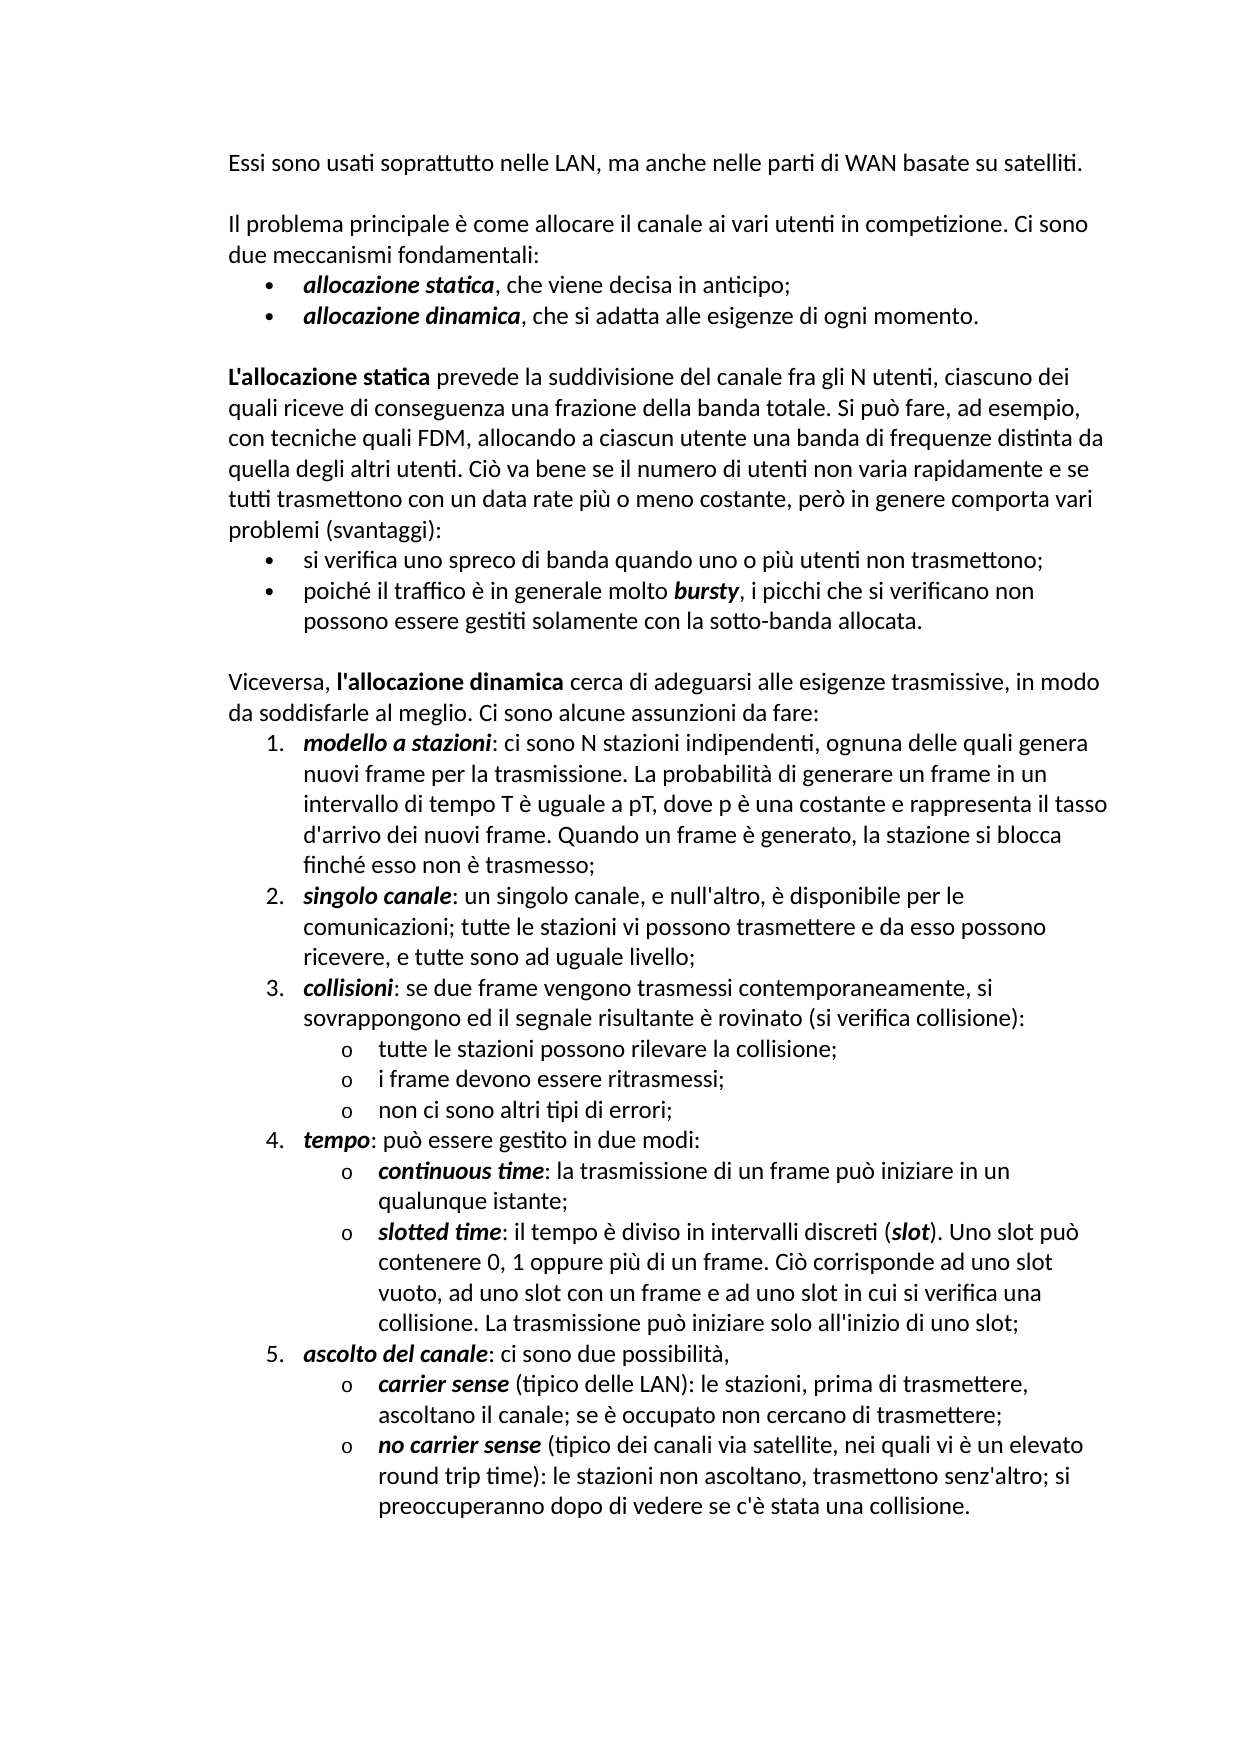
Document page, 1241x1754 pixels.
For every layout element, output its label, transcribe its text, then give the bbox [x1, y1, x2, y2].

list no carrier sense (tipico dei canali via satellite, nei quali vi è un elevato round trip time): le stazioni non ascoltano, trasmettono senz'altro; si preoccuperanno dopo di vedere se c'è stata una collisione. [341, 1429, 1122, 1521]
text L'allocazione statica prevede la suddivisione del canale fra gli N utenti, ciascuno dei quali riceve di conseguenza una frazione della banda totale. Si può fare, ad esempio, con tecniche quali FDM, allocando a ciascun utente una banda di frequenze distinta da quella degli altri utenti. Ciò va bene se il numero di utenti non varia rapidamente e se tutti trasmettono con un data rate più o meno costante, però in genere comporta vari problemi (svantaggi): [228, 361, 1122, 544]
list ascolto del canale: ci sono due possibilità, [266, 1338, 1122, 1368]
text Il problema principale è come allocare il canale ai vari utenti in competizione. Ci sono due meccanismi fondamentali: [228, 209, 1122, 270]
text Viceversa, l'allocazione dinamica cerca di adeguarsi alle esigenze trasmissive, in modo da soddisfarle al meglio. Ci sono alcune assunzioni da fare: [228, 666, 1122, 727]
list singolo canale: un singolo canale, e null'altro, è disponibile per le comunicazioni; tutte le stazioni vi possono trasmettere e da esso possono ricevere, e tutte sono ad uguale livello; [266, 880, 1122, 972]
list poiché il traffico è in generale molto bursty, i picchi che si verificano non possono essere gestiti solamente con la sotto-banda allocata. [266, 575, 1122, 636]
list slotted time: il tempo è diviso in intervalli discreti (slot). Uno slot può contenere 0, 1 oppure più di un frame. Ciò corrisponde ad uno slot vuoto, ad uno slot con un frame e ad uno slot in cui si verifica una collisione. La trasmissione può iniziare solo all'inizio di uno slot; [341, 1216, 1122, 1338]
list tutte le stazioni possono rilevare la collisione; [341, 1033, 1122, 1063]
list modello a stazioni: ci sono N stazioni indipendenti, ognuna delle quali genera nuovi frame per la trasmissione. La probabilità di generare un frame in un intervallo di tempo T è uguale a pT, dove p è una costante e rappresenta il tasso d'arrivo dei nuovi frame. Quando un frame è generato, la stazione si blocca finché esso non è trasmesso; [266, 727, 1122, 880]
list allocazione statica, che viene decisa in anticipo; [266, 270, 1122, 300]
list collisioni: se due frame vengono trasmessi contemporaneamente, si sovrappongono ed il segnale risultante è rovinato (si verifica collisione): [266, 972, 1122, 1033]
list allocazione dinamica, che si adatta alle esigenze di ogni momento. [266, 300, 1122, 331]
list i frame devono essere ritrasmessi; [341, 1063, 1122, 1094]
text Essi sono usati soprattutto nelle LAN, ma anche nelle parti di WAN basate su satelliti. [228, 148, 1122, 178]
list continuous time: la trasmissione di un frame può iniziare in un qualunque istante; [341, 1155, 1122, 1216]
list tempo: può essere gestito in due modi: [266, 1124, 1122, 1155]
list carrier sense (tipico delle LAN): le stazioni, prima di trasmettere, ascoltano il canale; se è occupato non cercano di trasmettere; [341, 1368, 1122, 1429]
list non ci sono altri tipi di errori; [341, 1094, 1122, 1124]
list si verifica uno spreco di banda quando uno o più utenti non trasmettono; [266, 544, 1122, 575]
